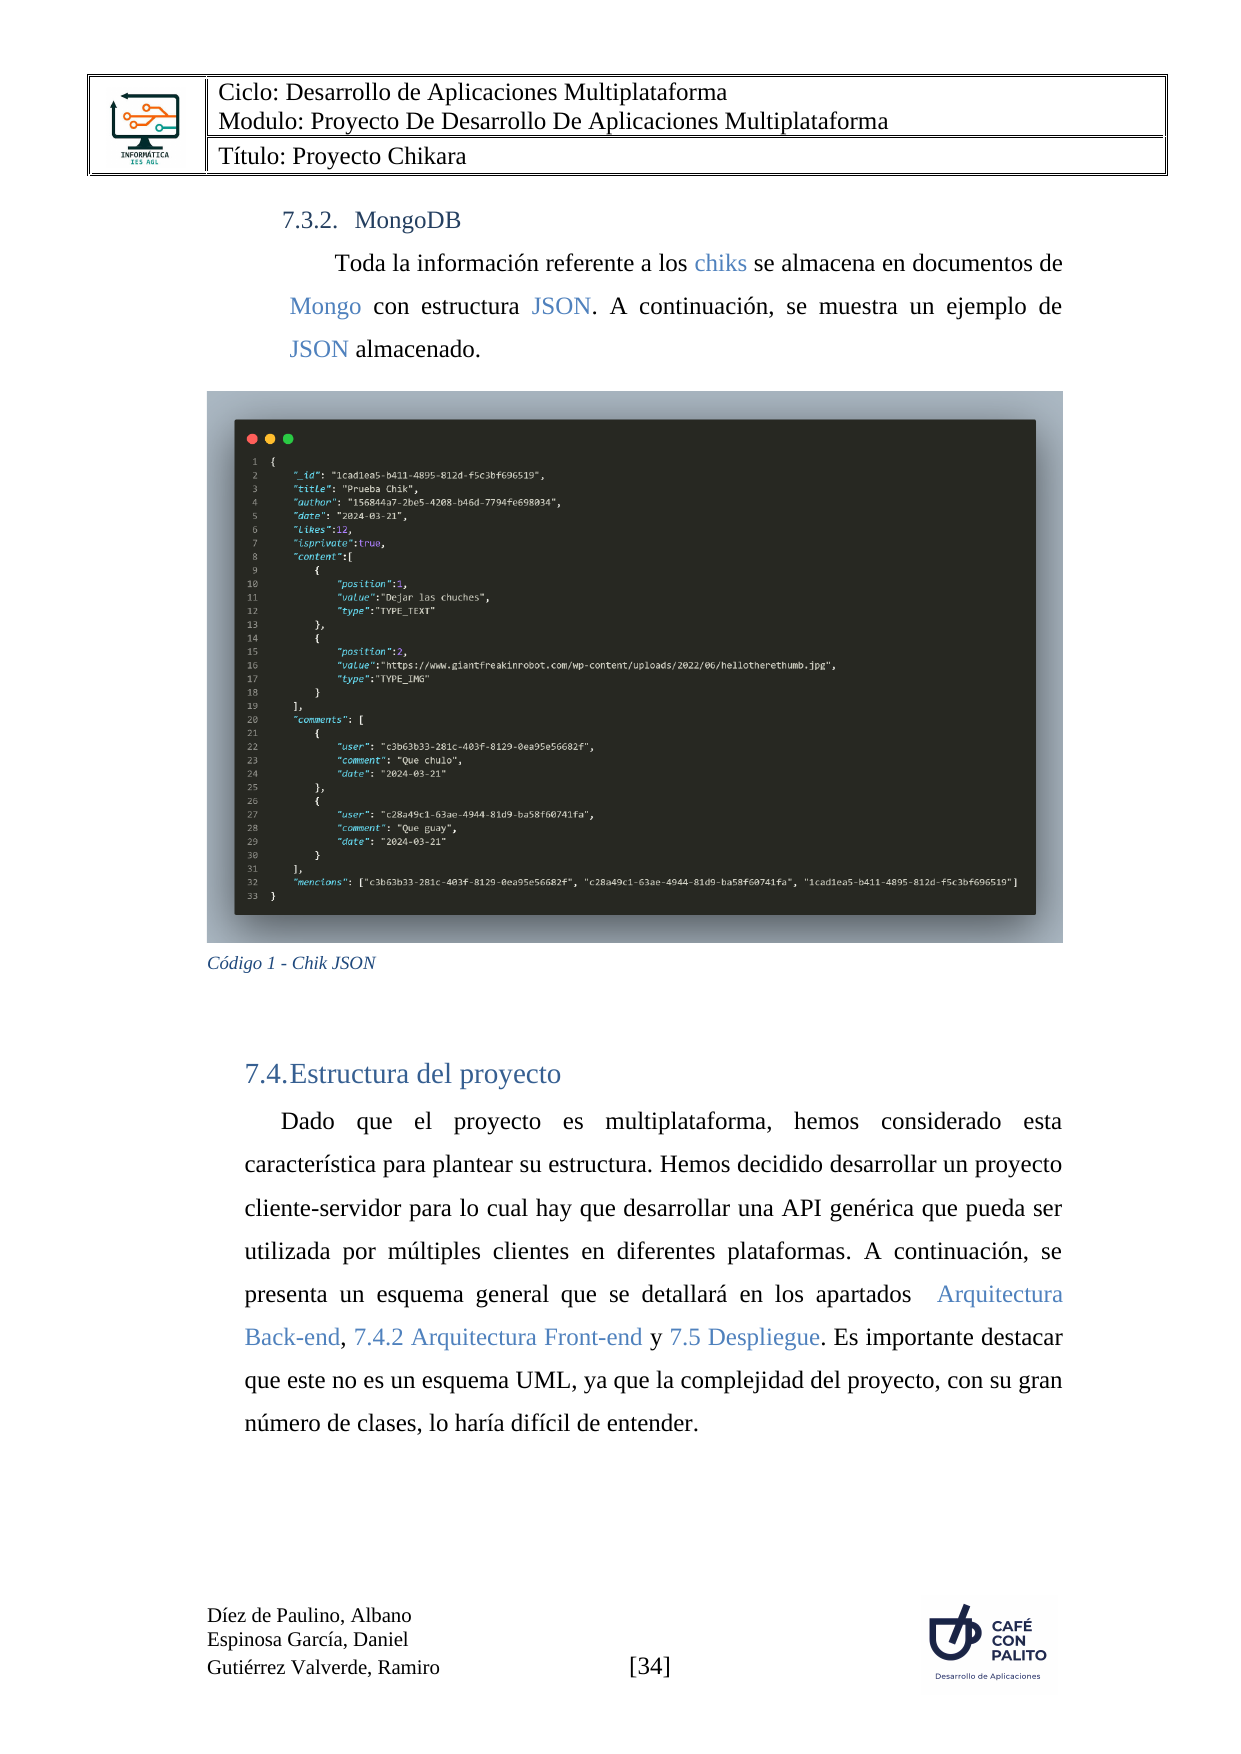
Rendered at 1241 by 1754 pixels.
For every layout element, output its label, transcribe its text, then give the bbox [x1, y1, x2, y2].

picture [921, 1595, 1058, 1695]
subtitle MongoDB [282, 205, 1063, 234]
picture [206, 391, 1063, 943]
subtitle Estructura del proyecto [244, 1056, 1063, 1089]
text Toda la información referente a los chiks se almacena en documentos de Mongo con estructura JSON. A continuación, se muestra un ejemplo de JSON almacenado. [289, 248, 1063, 363]
text Dado que el proyecto es multiplataforma, hemos considerado esta característica para plantear su estructura. Hemos decidido desarrollar un proyecto cliente-servidor para lo cual hay que desarrollar una API genérica que pueda ser utilizada por múltiples clientes en diferentes plataformas. A continuación, se presenta un esquema general que se detallará en los apartados 0 Arquitectura Back-end, 7.4.2 Arquitectura Front-end y 7.5 Despliegue. Es importante destacar que este no es un esquema UML, ya que la complejidad del proyecto, con su gran número de clases, lo haría difícil de entender. [244, 1106, 1063, 1437]
picture [106, 87, 186, 168]
